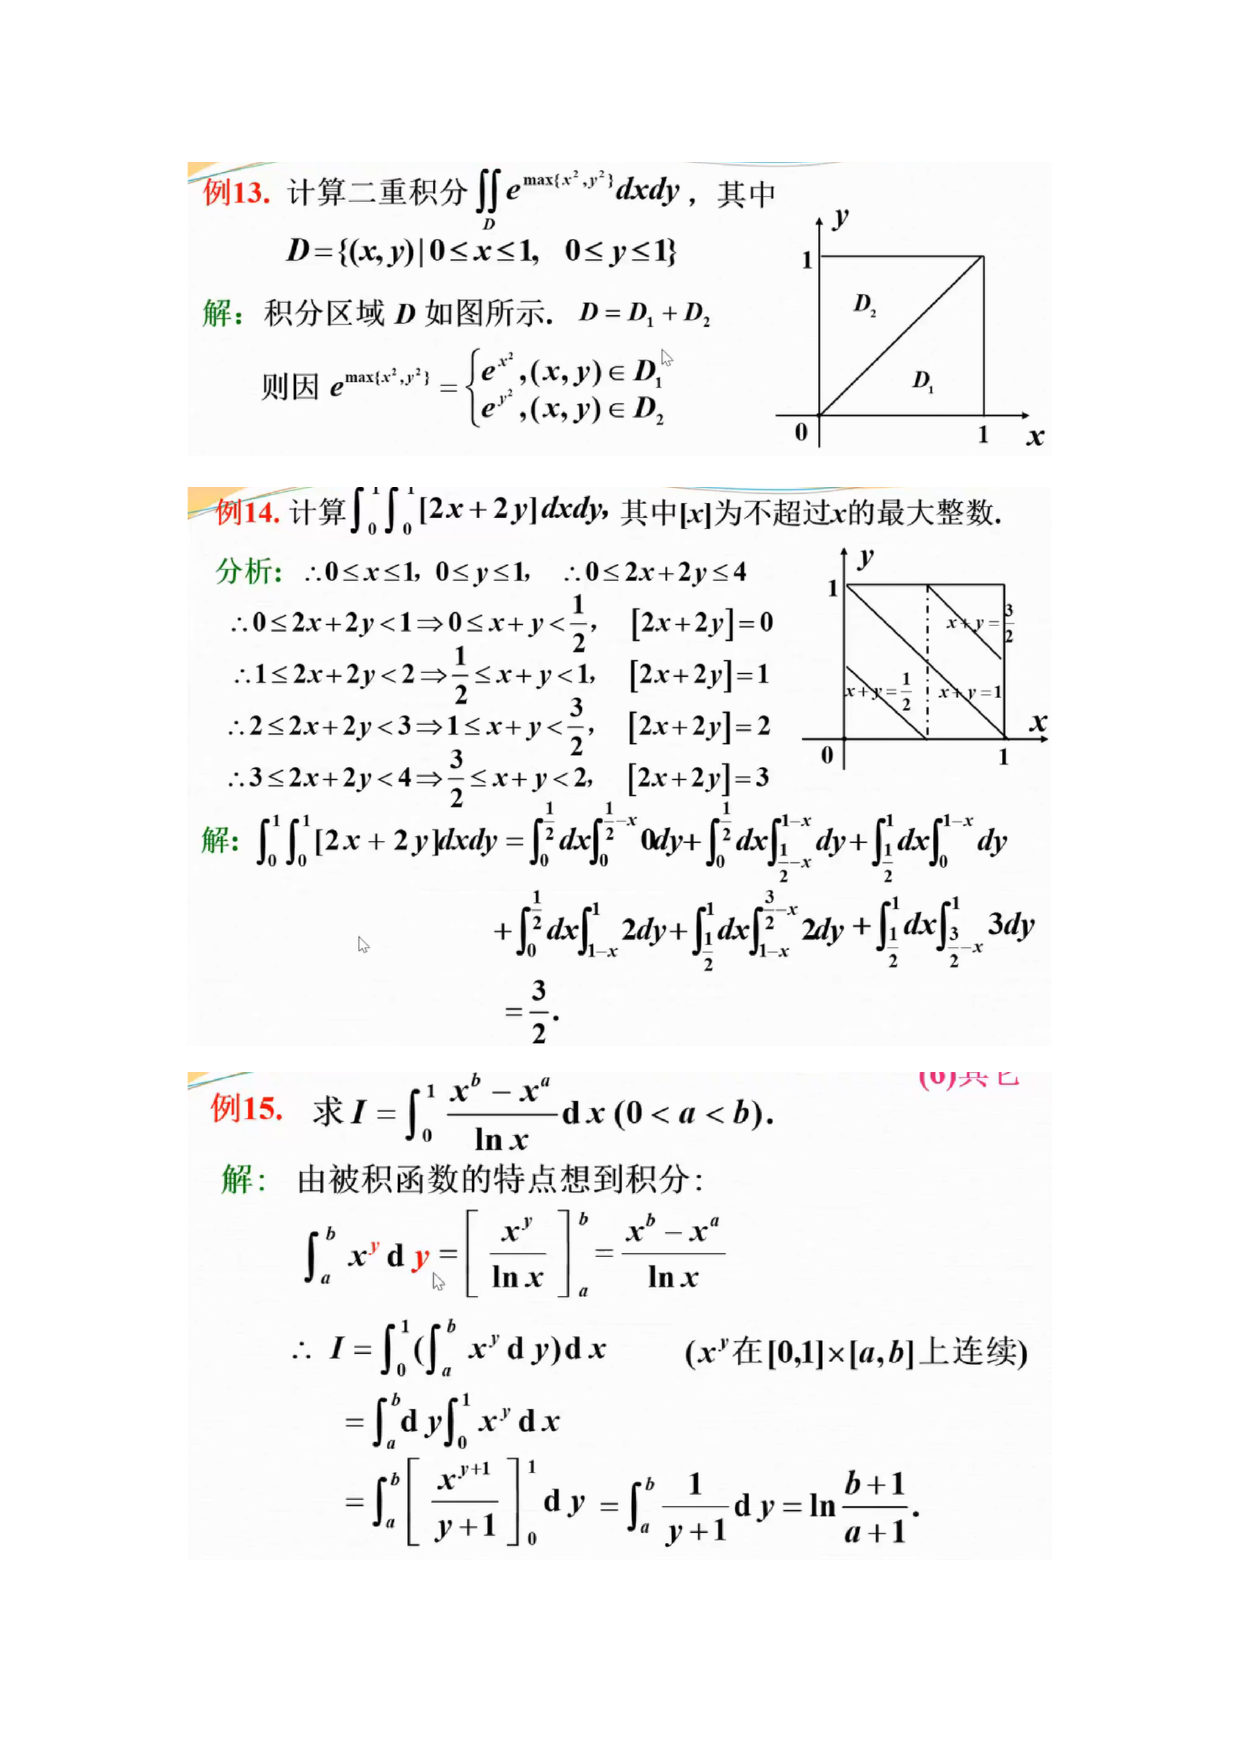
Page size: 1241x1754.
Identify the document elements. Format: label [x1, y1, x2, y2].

picture [187, 162, 1052, 456]
picture [187, 1072, 1053, 1560]
picture [187, 487, 1052, 1046]
